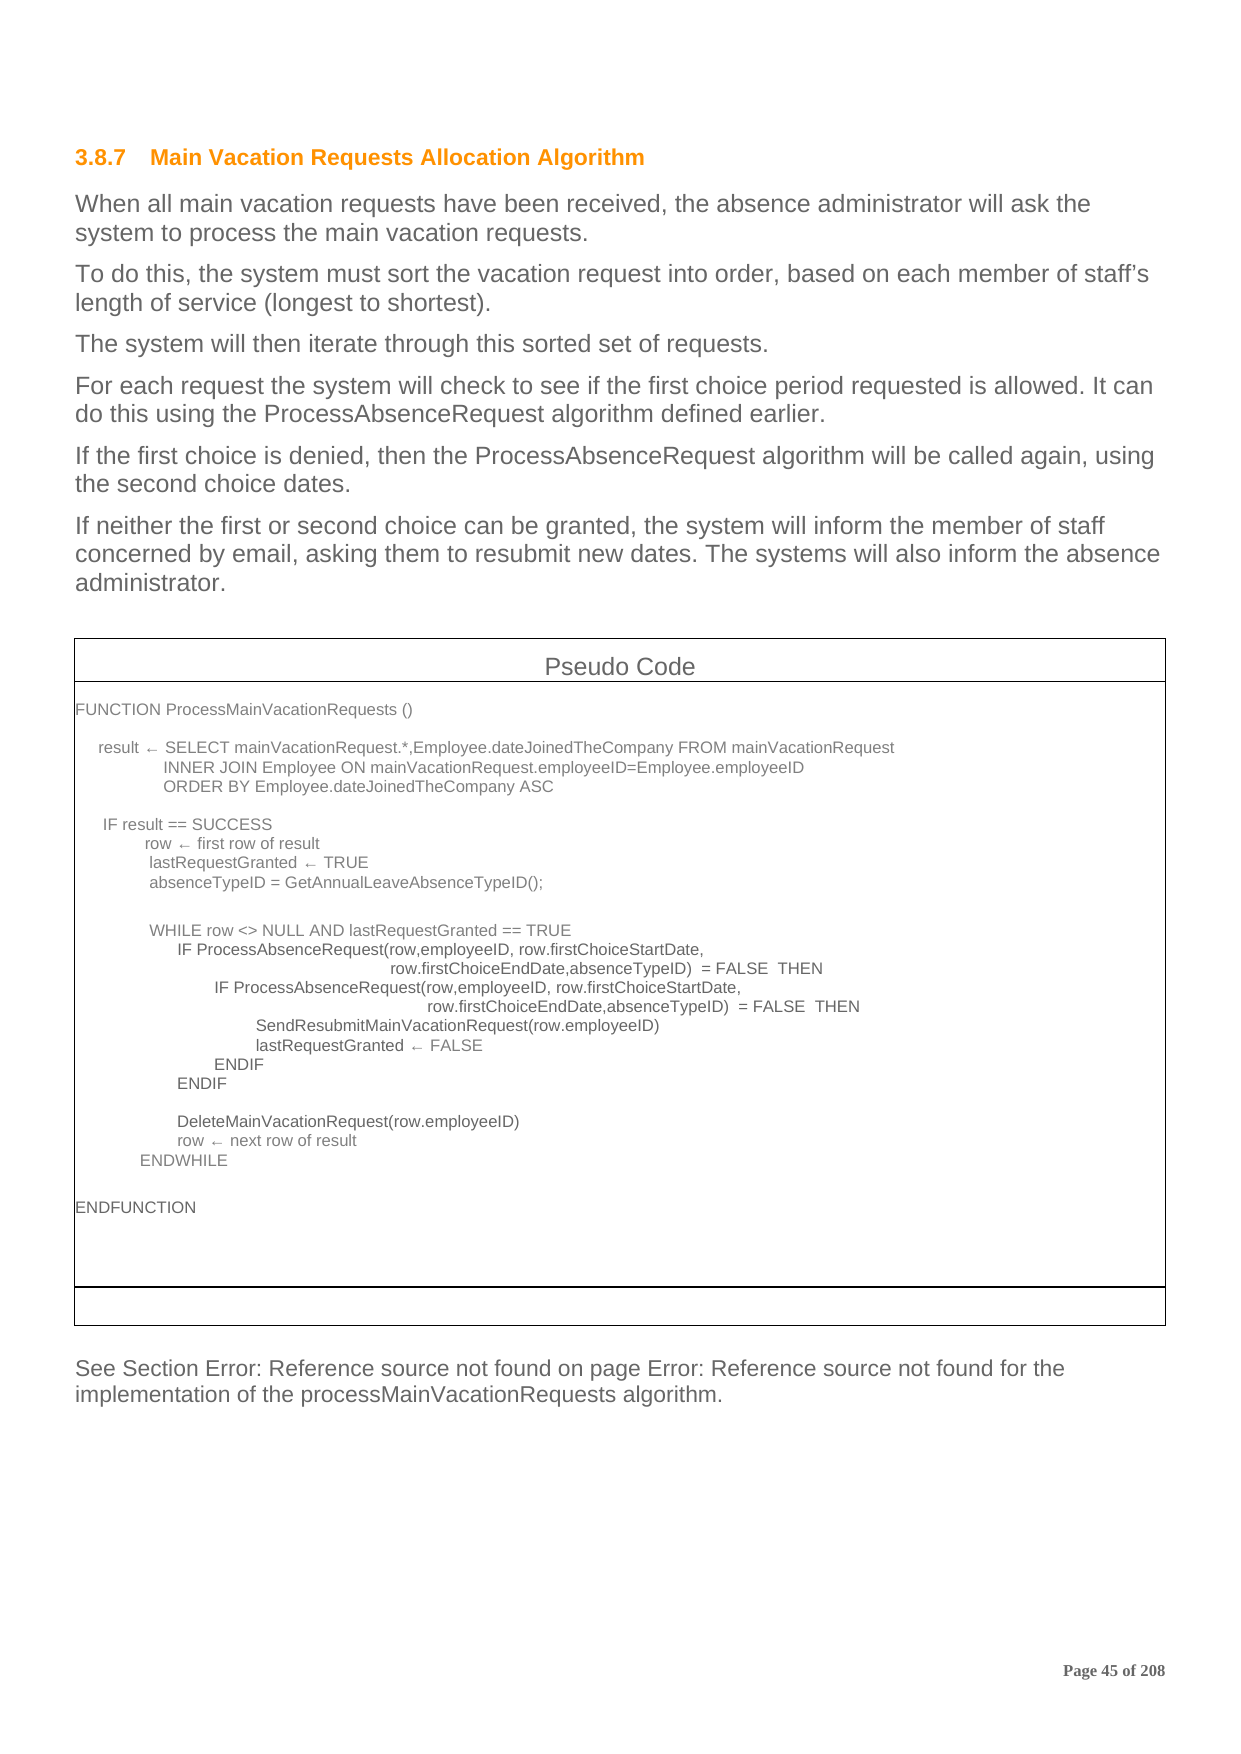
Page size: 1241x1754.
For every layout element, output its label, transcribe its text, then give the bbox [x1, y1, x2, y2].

text See Section 4.8.8 on page 97 for the implementation of the processMainVacationRequests algorithm. [75, 1355, 1165, 1407]
text When all main vacation requests have been received, the absence administrator will ask the system to process the main vacation requests. [75, 189, 1165, 247]
text To do this, the system must sort the vacation request into order, based on each member of staff’s length of service (longest to shortest). [75, 259, 1165, 317]
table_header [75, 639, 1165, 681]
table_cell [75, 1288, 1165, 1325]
text If the first choice is denied, then the ProcessAbsenceRequest algorithm will be called again, using the second choice dates. [75, 441, 1165, 498]
text For each request the system will check to see if the first choice period requested is allowed. It can do this using the ProcessAbsenceRequest algorithm defined earlier. [75, 371, 1165, 428]
text If neither the first or second choice can be granted, the system will inform the member of staff concerned by email, asking them to resubmit new dates. The systems will also inform the absence administrator. [75, 511, 1165, 597]
subtitle Main Vacation Requests Allocation Algorithm [75, 144, 1165, 171]
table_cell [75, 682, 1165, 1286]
text The system will then iterate through this sorted set of requests. [75, 329, 1165, 358]
